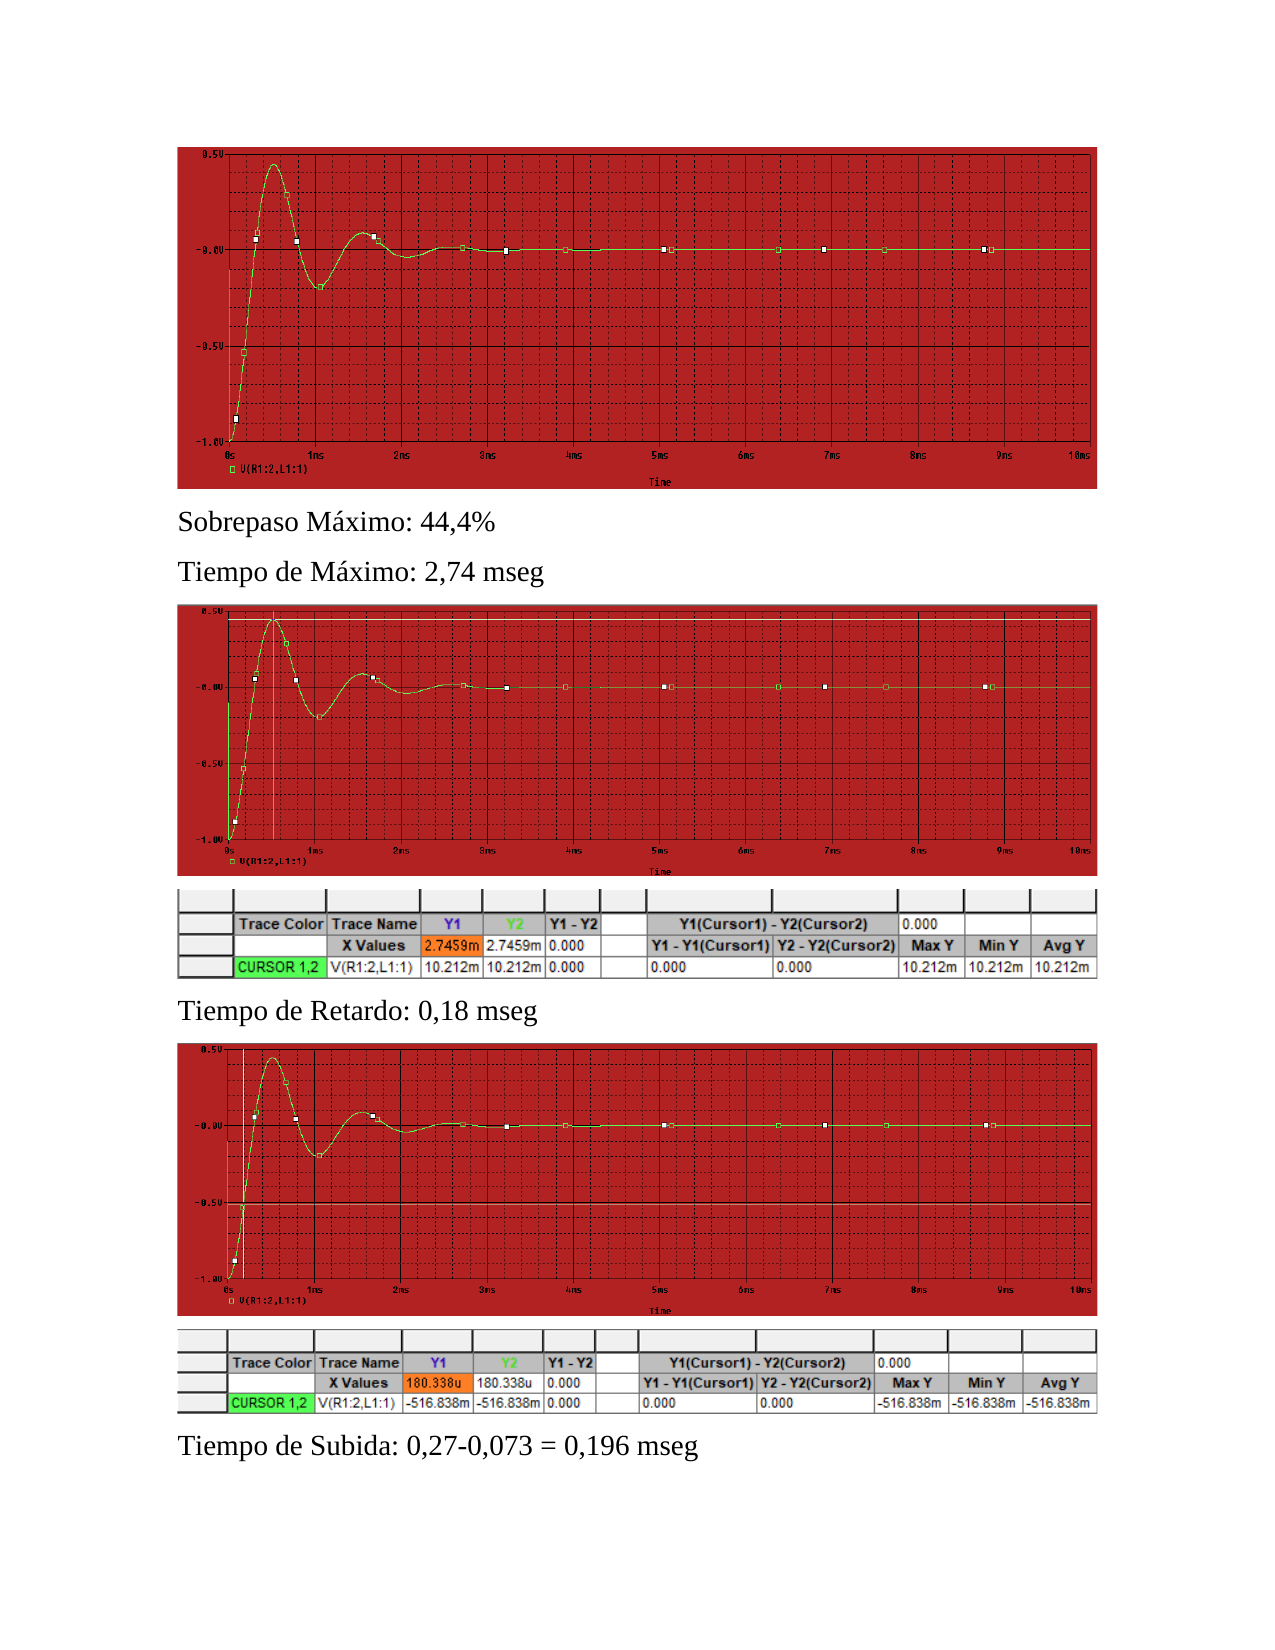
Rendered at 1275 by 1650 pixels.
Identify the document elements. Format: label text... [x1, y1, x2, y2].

picture [177, 147, 1098, 490]
text Tiempo de Retardo: 0,18 mseg [177, 993, 1098, 1026]
text Tiempo de Subida: 0,27-0,073 = 0,196 mseg [177, 1428, 1098, 1462]
picture [177, 604, 1098, 876]
picture [177, 1043, 1098, 1316]
text Tiempo de Máximo: 2,74 mseg [177, 554, 1098, 588]
picture [177, 1329, 1098, 1414]
picture [177, 889, 1098, 979]
text Sobrepaso Máximo: 44,4% [177, 504, 1098, 538]
